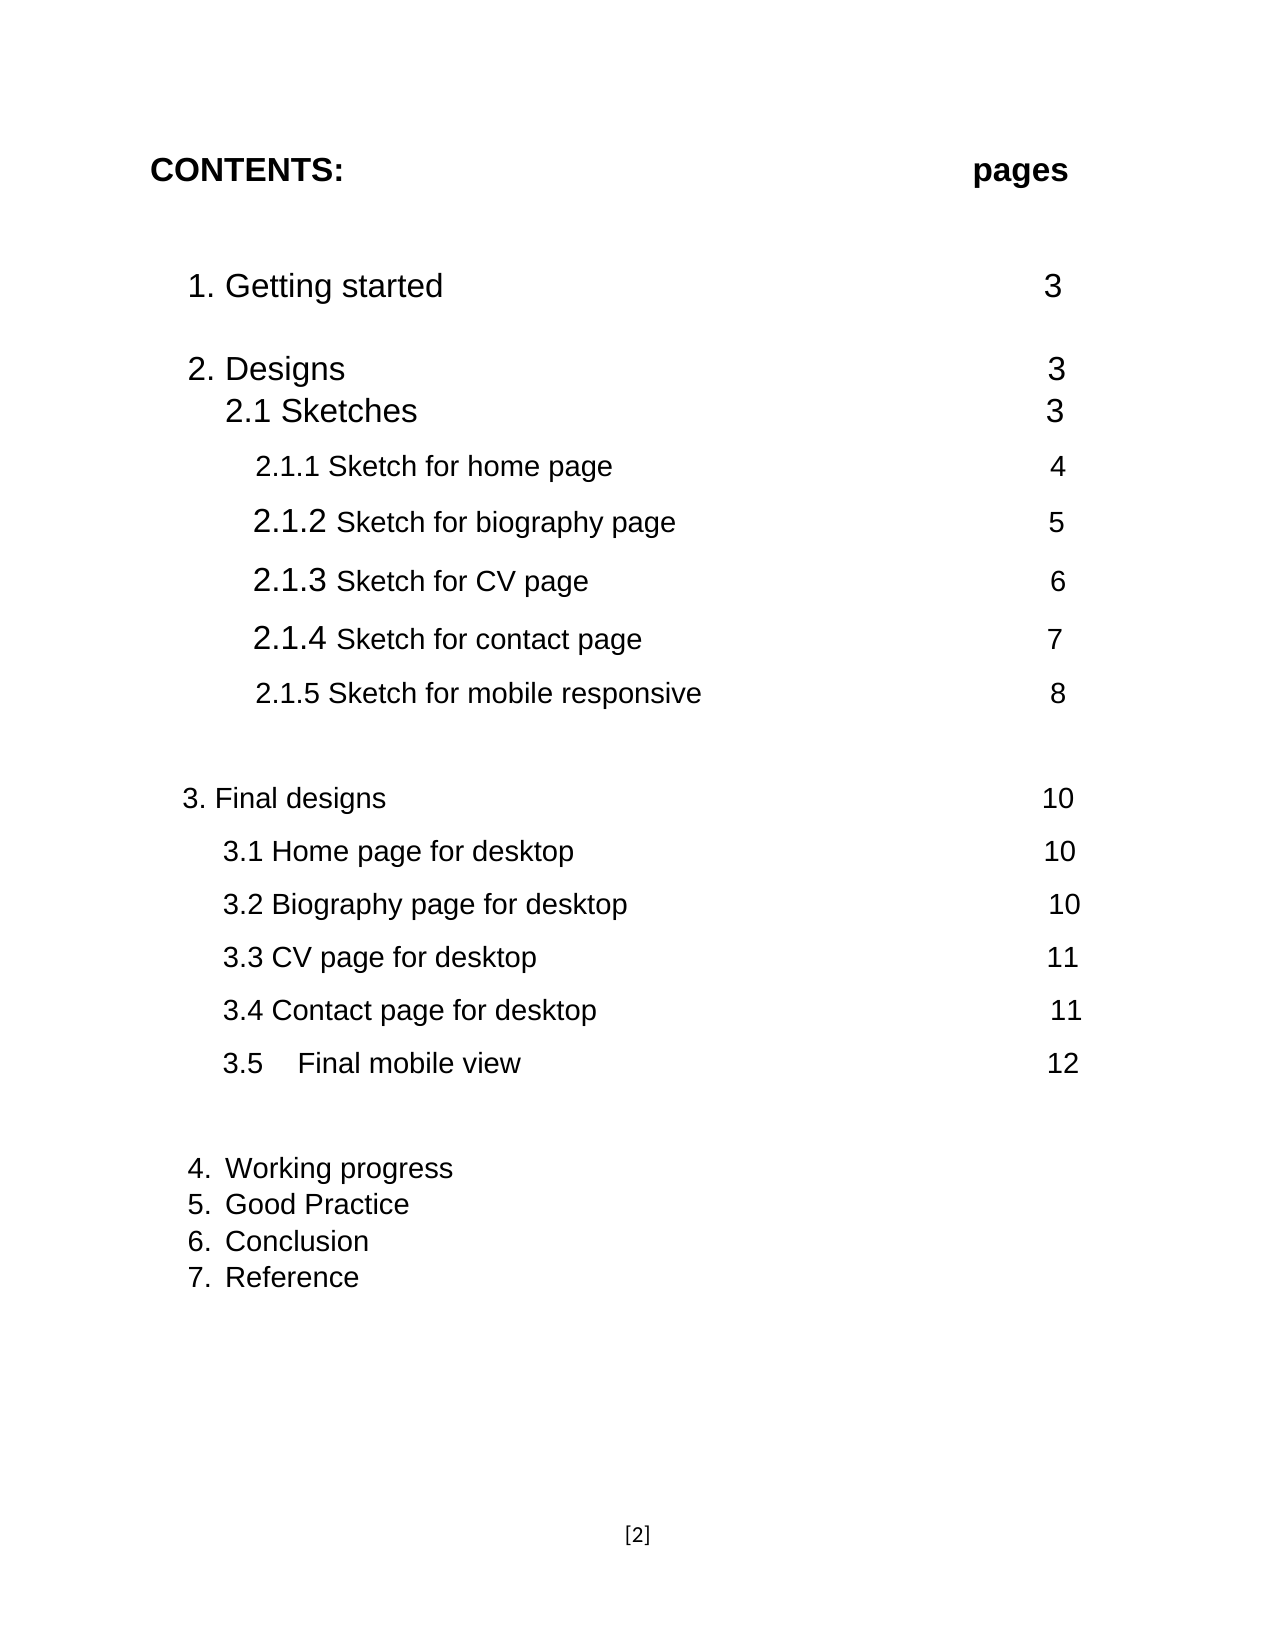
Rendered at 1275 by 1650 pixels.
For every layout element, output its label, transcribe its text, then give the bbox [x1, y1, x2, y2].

text CONTENTS: pages [150, 150, 1125, 188]
text 3.3 CV page for desktop 11 [150, 940, 1125, 973]
list Good Practice [187, 1187, 1125, 1221]
text 3. Final designs 10 [150, 782, 1125, 815]
list Final mobile view 12 [222, 1046, 1125, 1079]
list Reference [187, 1260, 1125, 1293]
text 2.1.2 Sketch for biography page 5 [150, 502, 1125, 540]
list Getting started 3 [187, 266, 1125, 305]
text 2.1.5 Sketch for mobile responsive 8 [150, 676, 1125, 709]
list 2.1 Sketches 3 [225, 391, 1125, 429]
list Conclusion [187, 1223, 1125, 1257]
list Designs 3 [187, 349, 1125, 388]
text 2.1.4 Sketch for contact page 7 [150, 618, 1125, 656]
list Working progress [187, 1151, 1125, 1185]
text 2.1.1 Sketch for home page 4 [150, 449, 1125, 482]
text 3.2 Biography page for desktop 10 [150, 887, 1125, 921]
text 2.1.3 Sketch for CV page 6 [150, 560, 1125, 598]
text 3.4 Contact page for desktop 11 [150, 993, 1125, 1026]
text 3.1 Home page for desktop 10 [150, 834, 1125, 868]
